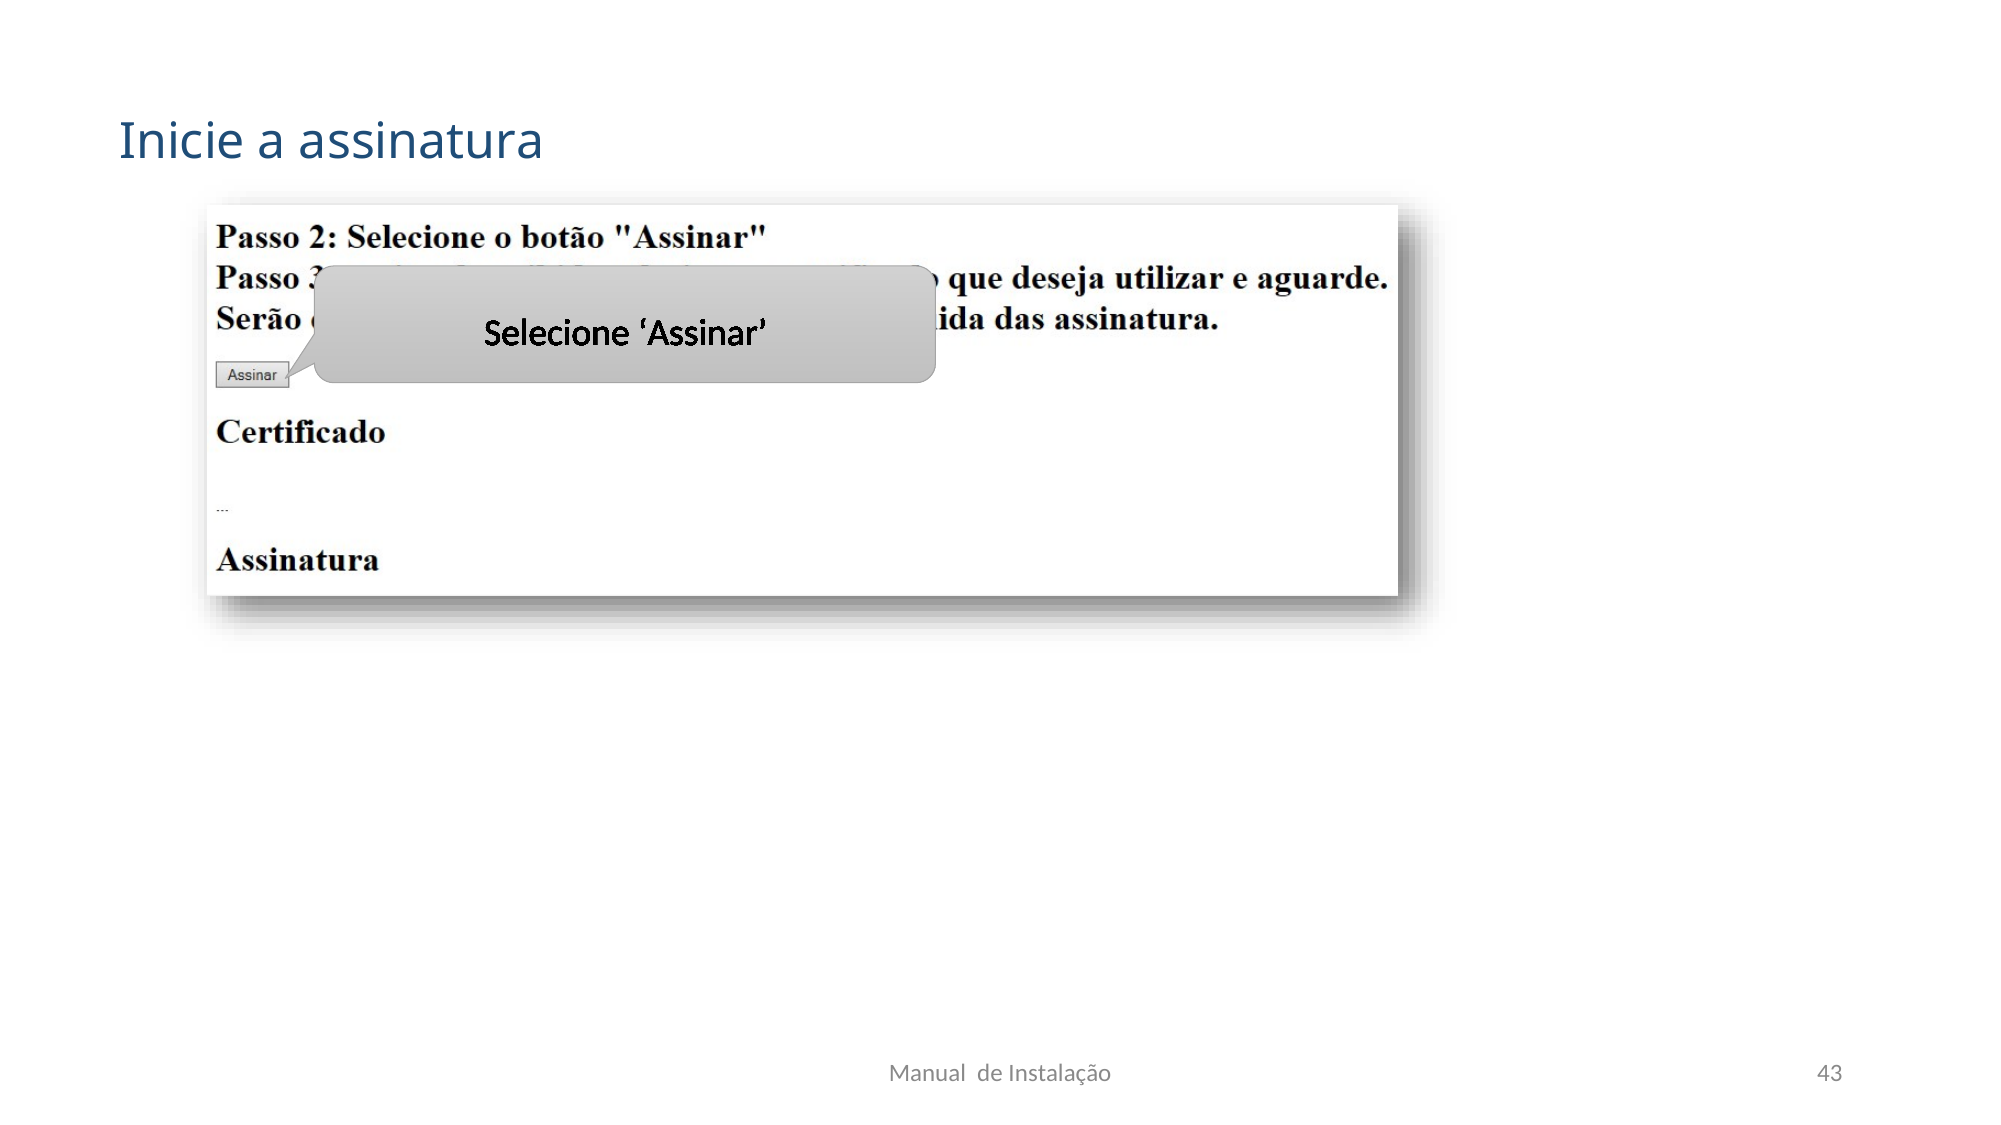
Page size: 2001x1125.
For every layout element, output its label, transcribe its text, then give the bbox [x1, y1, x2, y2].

subtitle Inicie a assinatura [119, 106, 1842, 174]
picture [175, 173, 1463, 660]
